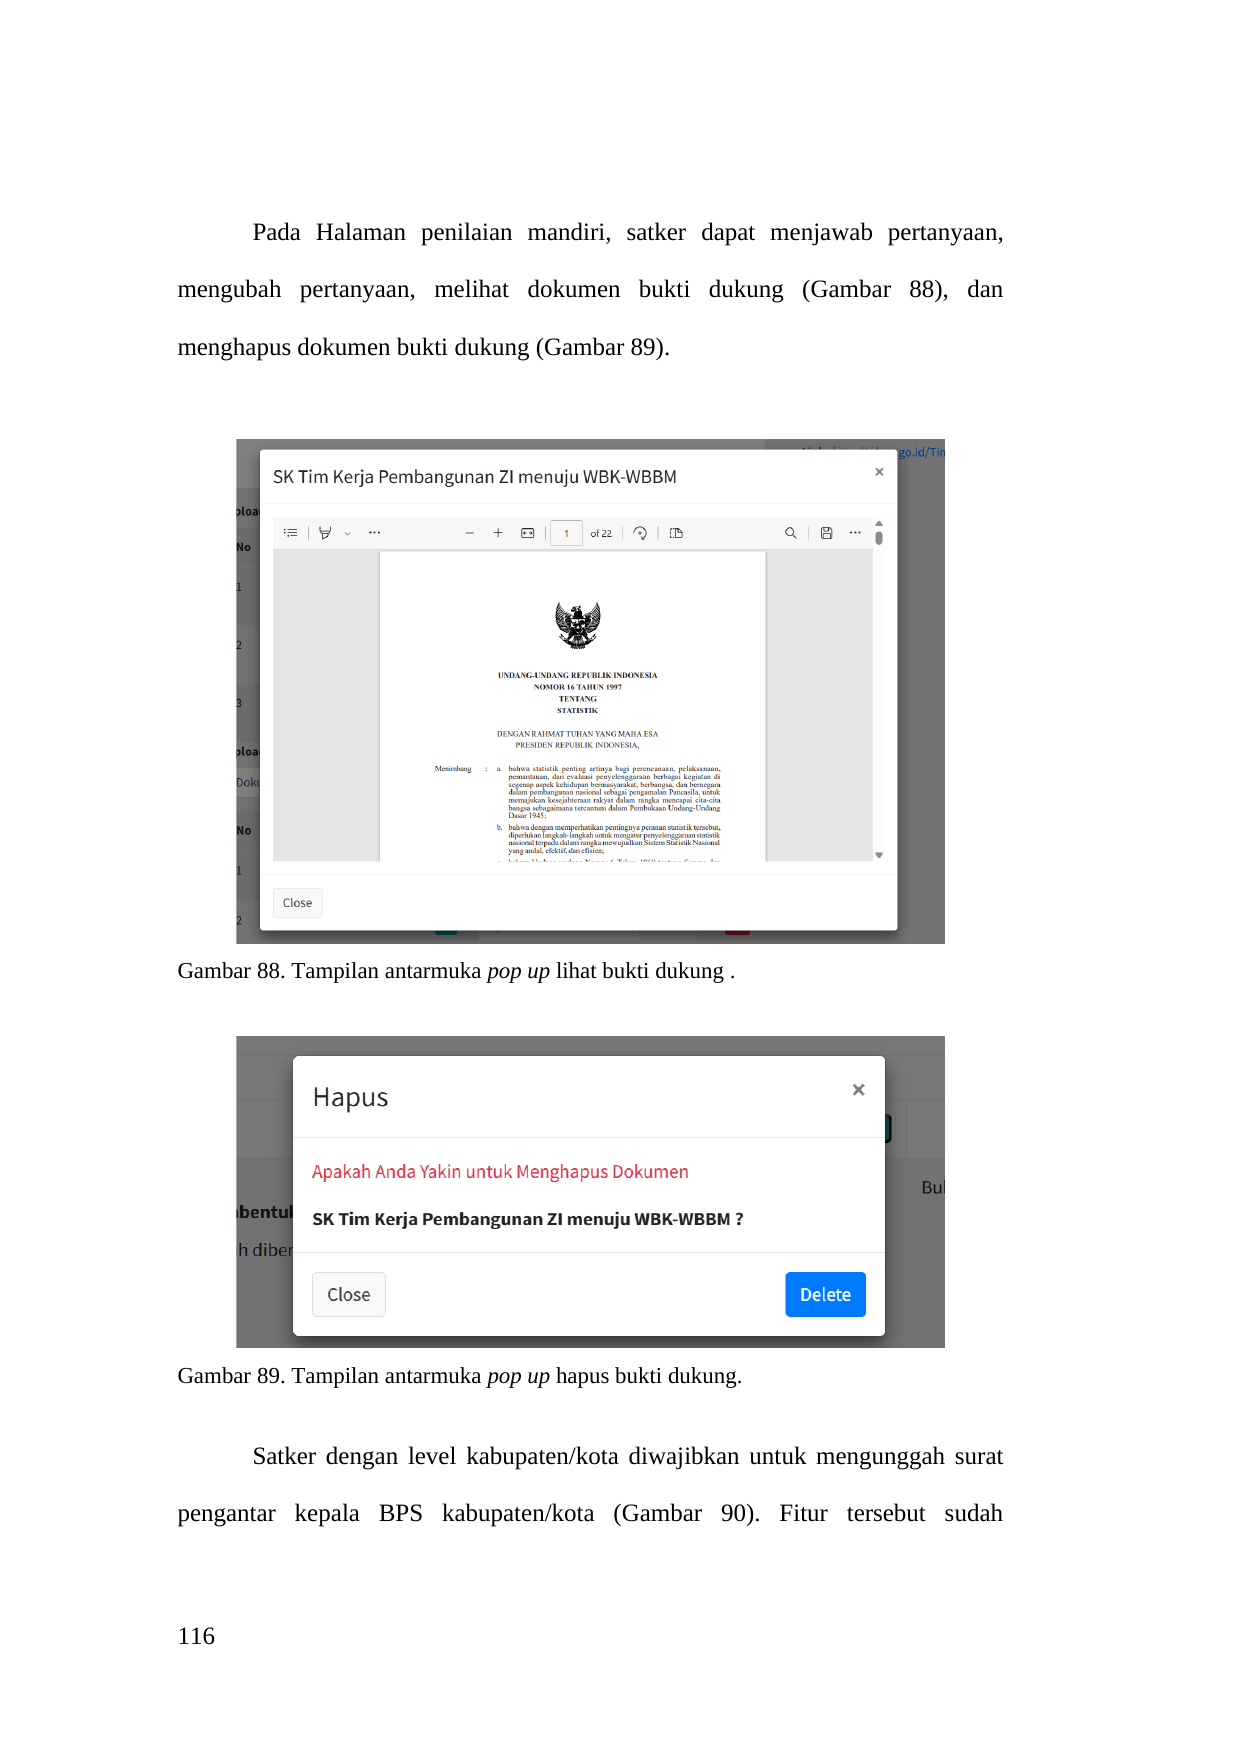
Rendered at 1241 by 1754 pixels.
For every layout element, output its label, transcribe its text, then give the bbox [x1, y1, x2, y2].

text Gambar 88. Tampilan antarmuka pop up lihat bukti dukung . [177, 957, 1004, 984]
text Pada Halaman penilaian mandiri, satker dapat menjawab pertanyaan, mengubah pertanyaan, melihat dokumen bukti dukung (Gambar 88), dan menghapus dokumen bukti dukung (Gambar 89). [177, 217, 1004, 360]
picture [236, 1036, 945, 1348]
text Gambar 89. Tampilan antarmuka pop up hapus bukti dukung. [177, 1362, 1004, 1388]
picture [236, 439, 945, 944]
